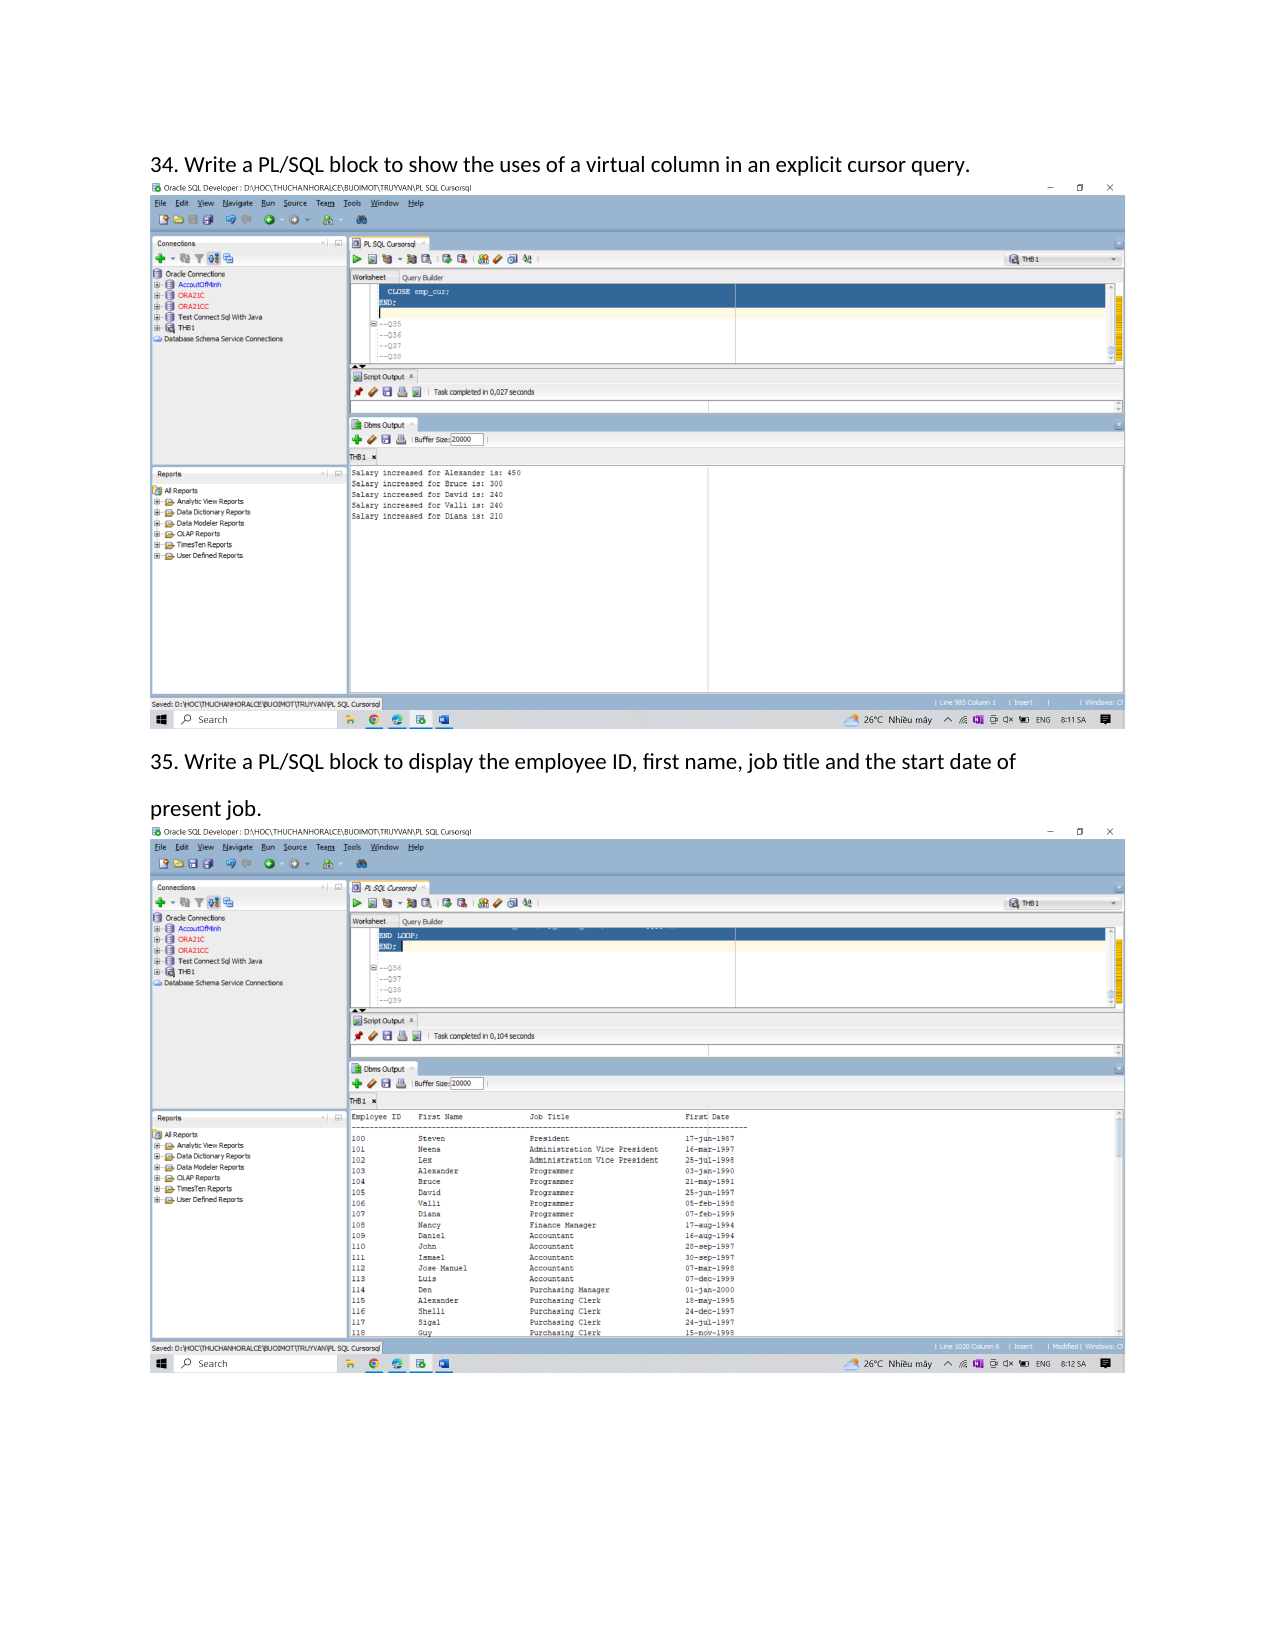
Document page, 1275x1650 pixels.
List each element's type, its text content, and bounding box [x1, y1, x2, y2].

picture [150, 180, 1125, 729]
text 34. Write a PL/SQL block to show the uses of a virtual column in an explicit cursor query. [150, 150, 1125, 180]
text present job. [150, 794, 1125, 824]
text 35. Write a PL/SQL block to display the employee ID, first name, job title and the start date of [150, 747, 1125, 776]
picture [150, 824, 1125, 1373]
